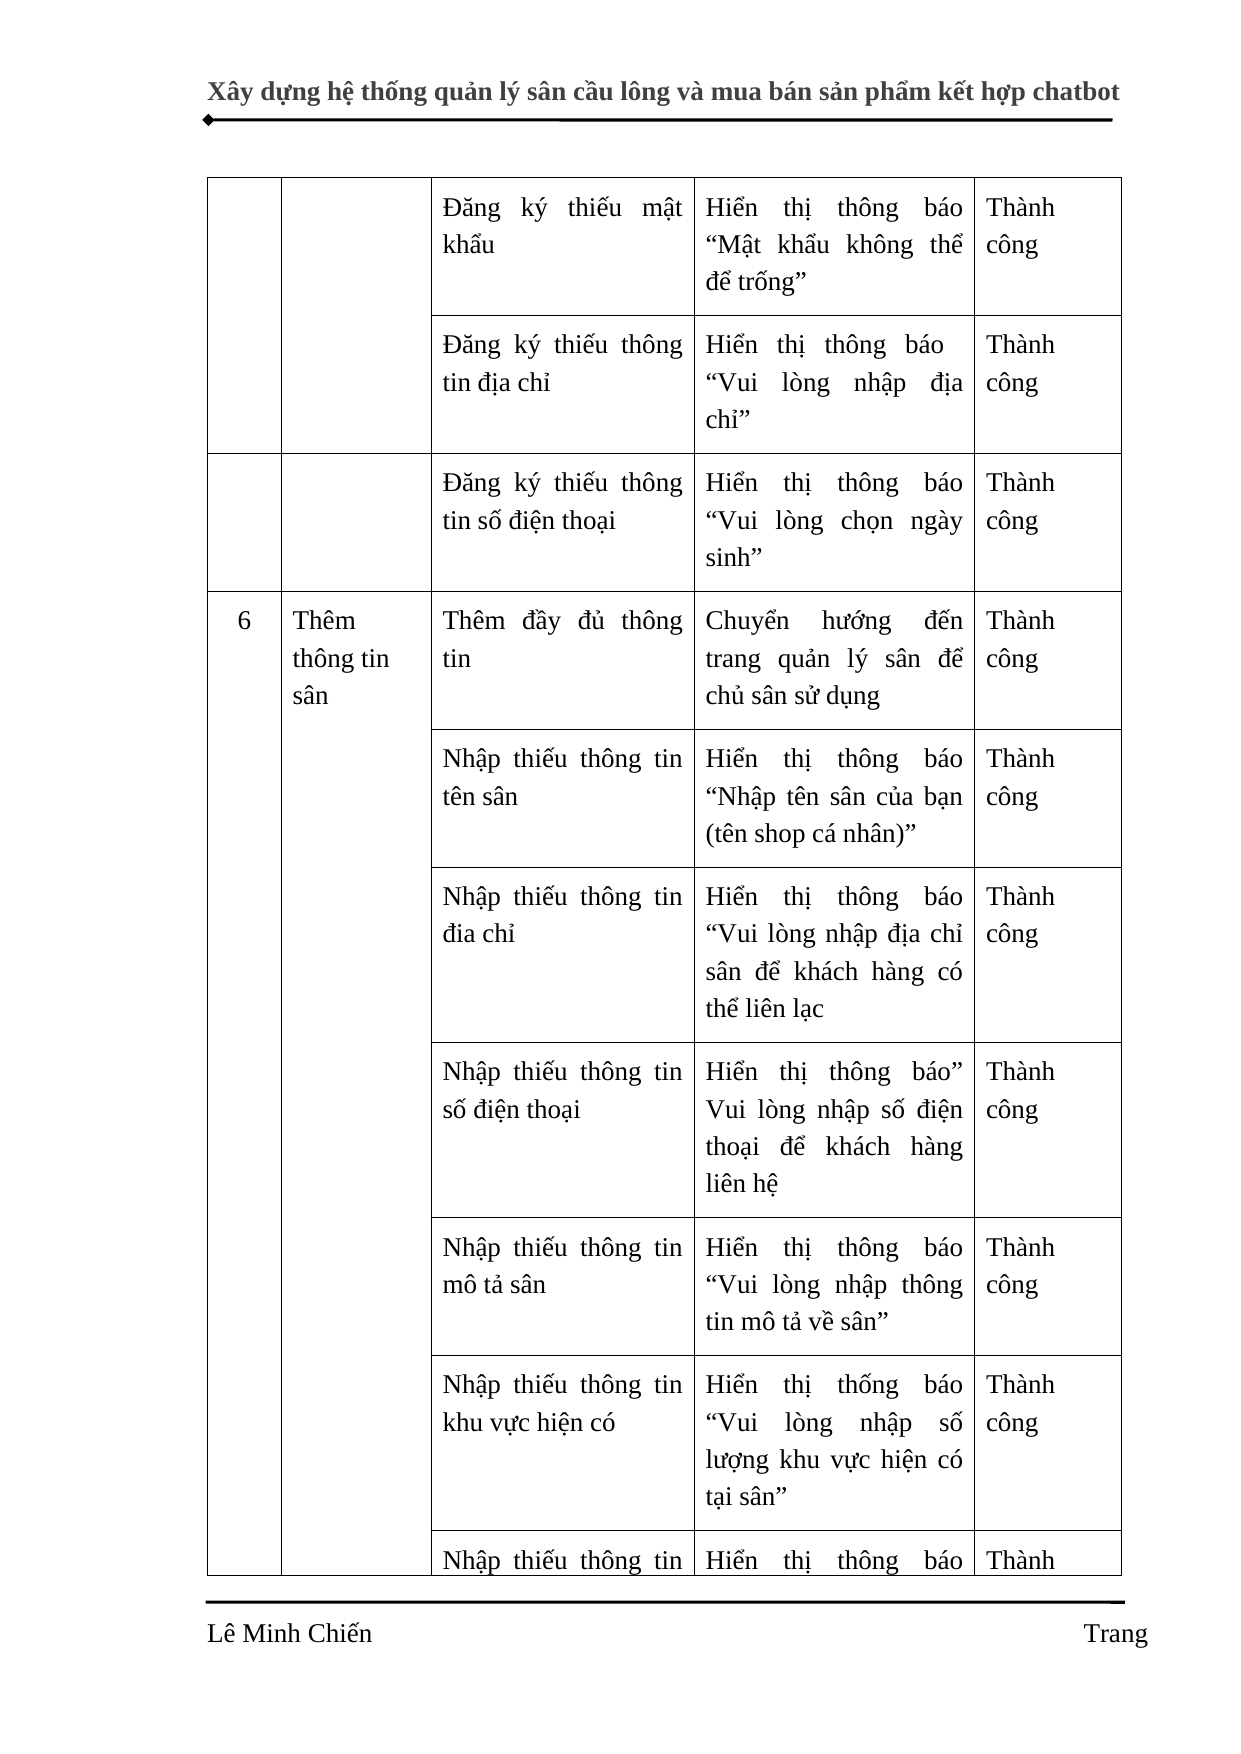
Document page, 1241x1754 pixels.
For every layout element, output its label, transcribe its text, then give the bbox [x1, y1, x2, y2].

table_cell Thành công [975, 730, 1121, 867]
table_cell Hiển thị thống báo “Vui lòng nhập số lượng khu vực hiện có tại sân” [695, 1356, 974, 1530]
table_cell Hiển thị thông báo “Vui lòng nhập địa chỉ” [695, 316, 974, 453]
table_cell Thành công [975, 316, 1121, 453]
table_cell Thành công [975, 868, 1121, 1042]
table_cell Hiển thị thông báo “Vui lòng nhập địa chỉ sân để khách hàng có thể liên lạc [695, 868, 974, 1042]
table_cell Thành công [975, 1043, 1121, 1217]
table_cell Nhập thiếu thông tin khu vực hiện có [432, 1356, 694, 1530]
table_cell Thành công [975, 454, 1121, 591]
table_cell Hiển thị thông báo” Vui lòng nhập số điện thoại để khách hàng liên hệ [695, 1043, 974, 1217]
table_cell Đăng ký thiếu thông tin số điện thoại [432, 454, 694, 591]
table_cell Thành công [975, 1531, 1121, 1575]
table_cell Nhập thiếu thông tin tên sân [432, 730, 694, 867]
table_cell [282, 178, 431, 453]
table_cell Thành công [975, 592, 1121, 729]
table_cell Nhập thiếu thông tin số điện thoại [432, 1043, 694, 1217]
table_cell Nhập thiếu thông tin đia chỉ [432, 868, 694, 1042]
table_cell Hiển thị thông báo “Mật khẩu không thể để trống” [695, 178, 974, 315]
table_cell Thành công [975, 178, 1121, 315]
table_cell Hiển thị thông báo “Nhập tên sân của bạn (tên shop cá nhân)” [695, 730, 974, 867]
table_cell [208, 454, 281, 591]
table_cell Hiển thị thông báo “Vui lòng chọn ngày sinh” [695, 454, 974, 591]
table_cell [432, 1531, 694, 1575]
table_cell Đăng ký thiếu thông tin địa chỉ [432, 316, 694, 453]
table_cell Thêm thông tin sân [282, 592, 431, 1575]
table_cell Thành công [975, 1356, 1121, 1530]
table_cell [282, 454, 431, 591]
table_cell Đăng ký thiếu mật khẩu [432, 178, 694, 315]
table_cell 6 [208, 592, 281, 1575]
table_cell [208, 178, 281, 453]
table_cell Nhập thiếu thông tin mô tả sân [432, 1218, 694, 1355]
table_cell Thêm đầy đủ thông tin [432, 592, 694, 729]
table_cell Chuyển hướng đến trang quản lý sân để chủ sân sử dụng [695, 592, 974, 729]
table_cell Thành công [975, 1218, 1121, 1355]
table_cell Hiển thị thông báo “Vui lòng nhập thông tin mô tả về sân” [695, 1218, 974, 1355]
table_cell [695, 1531, 974, 1575]
